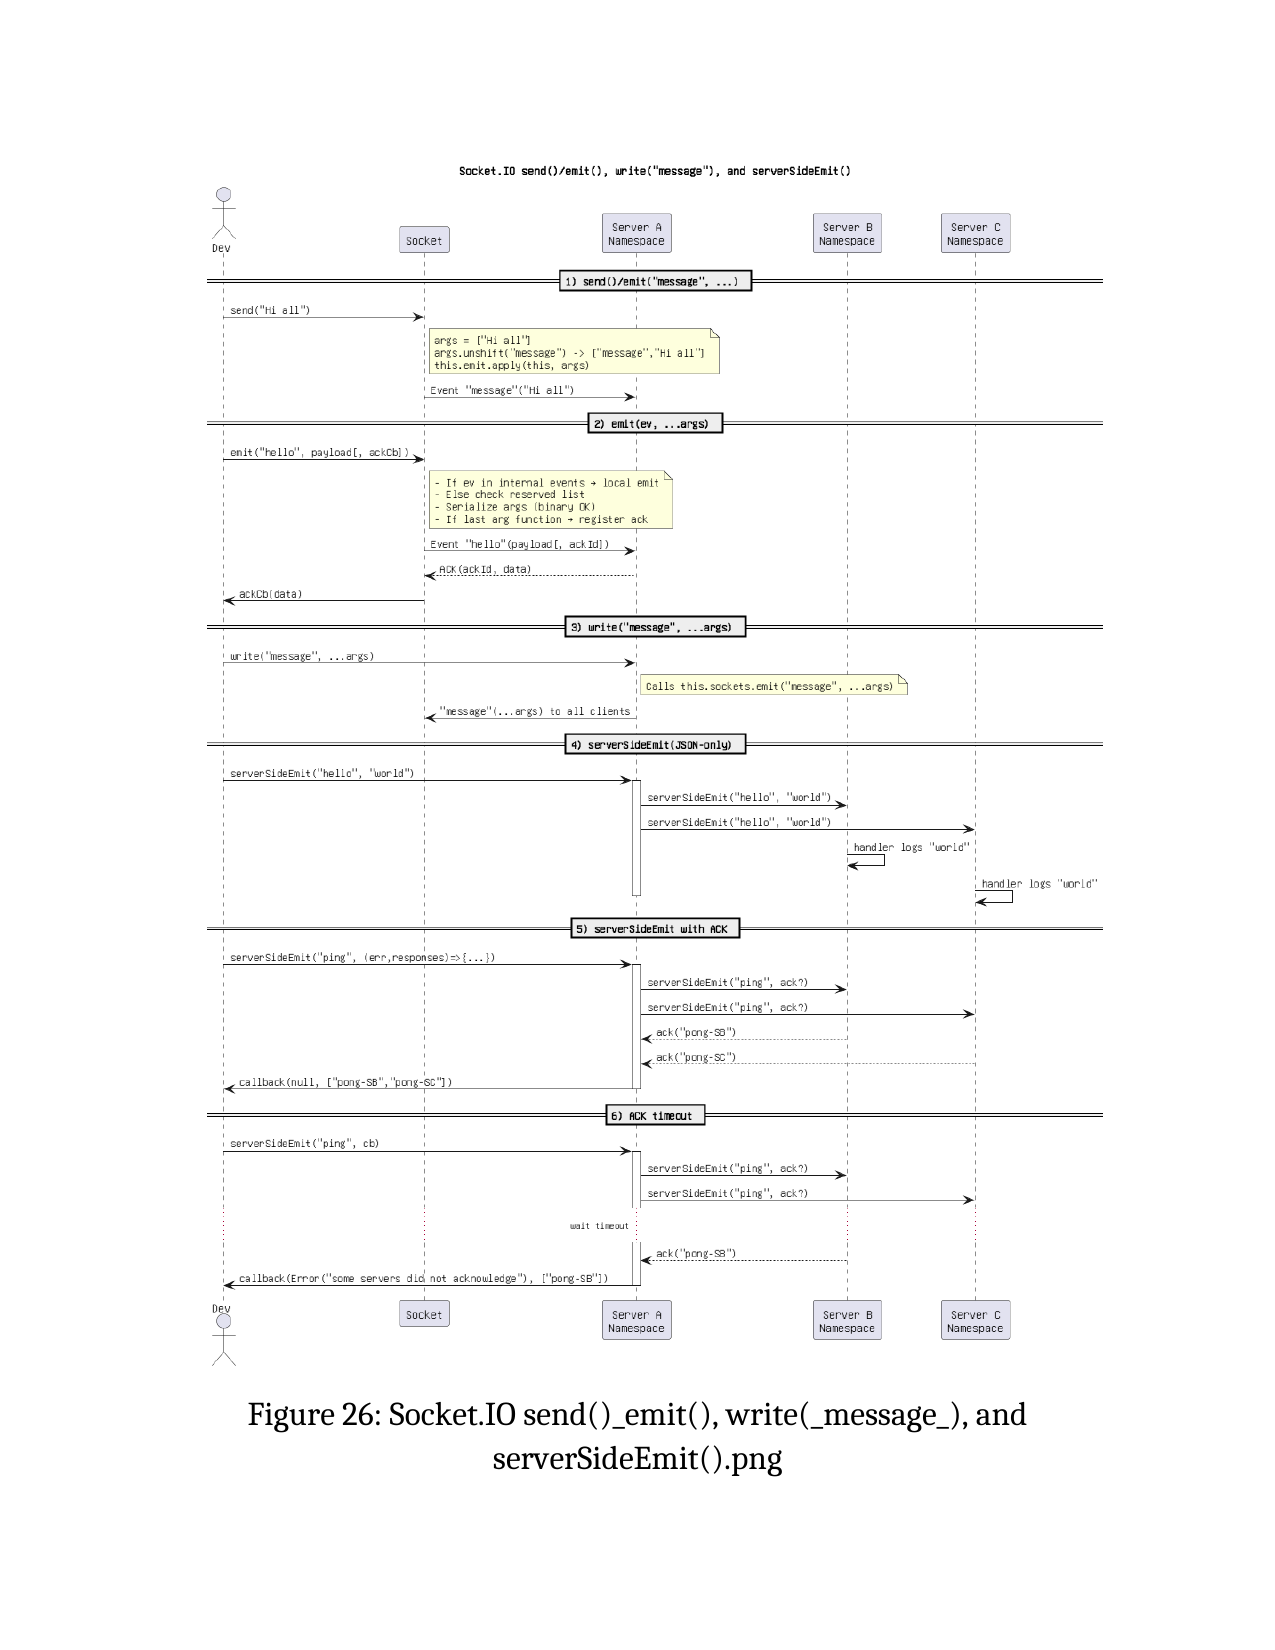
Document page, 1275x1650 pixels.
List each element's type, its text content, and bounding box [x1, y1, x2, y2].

text Figure 26: Socket.IO send()_emit(), write(_message_), and serverSideEmit().png [187, 1396, 1087, 1478]
picture [206, 150, 1107, 1369]
